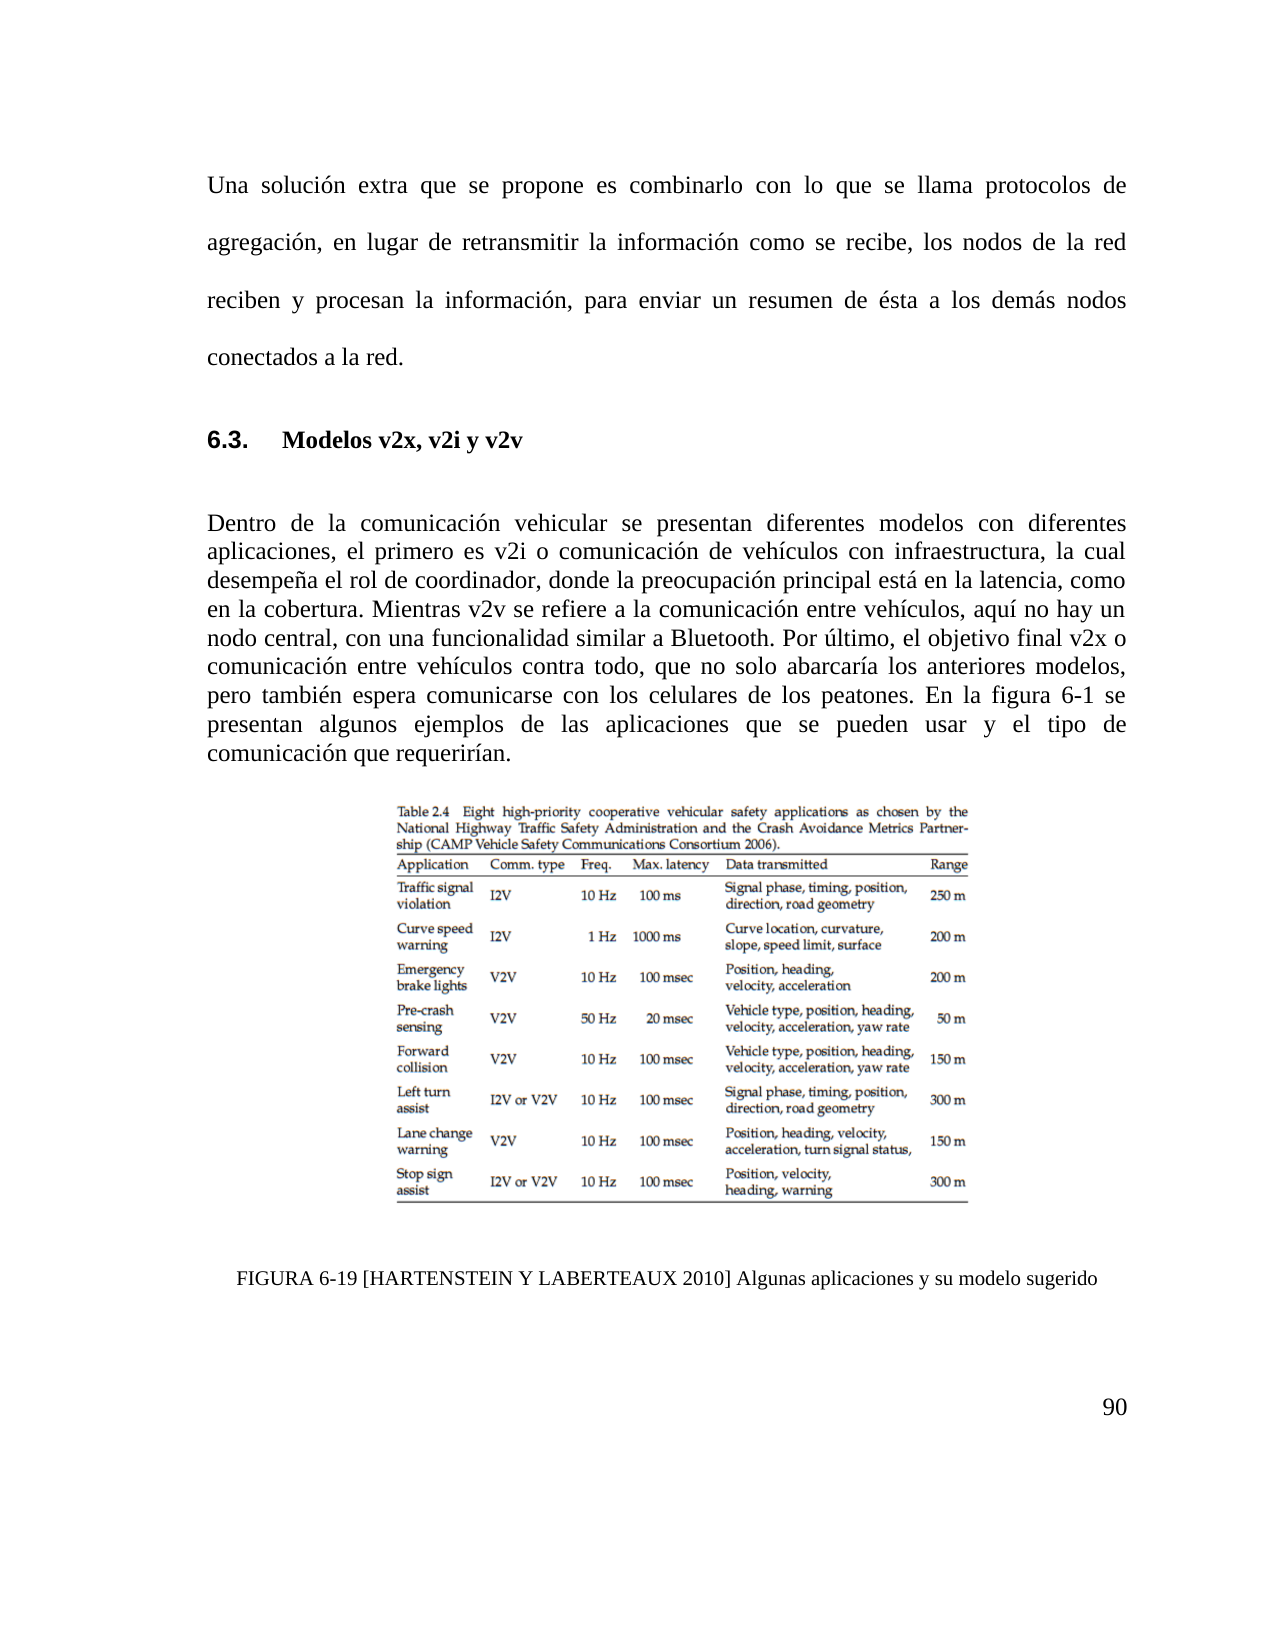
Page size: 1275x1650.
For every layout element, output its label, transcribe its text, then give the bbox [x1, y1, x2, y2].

text Una solución extra que se propone es combinarlo con lo que se llama protocolos de agregación, en lugar de retransmitir la información como se recibe, los nodos de la red reciben y procesan la información, para enviar un resumen de ésta a los demás nodos conectados a la red. [207, 170, 1127, 371]
text Figura - [Hartenstein y Laberteaux 2010] Algunas aplicaciones y su modelo sugerido [207, 1266, 1127, 1290]
subtitle Modelos v2x, v2i y v2v [207, 425, 1127, 454]
text Dentro de la comunicación vehicular se presentan diferentes modelos con diferentes aplicaciones, el primero es v2i o comunicación de vehículos con infraestructura, la cual desempeña el rol de coordinador, donde la preocupación principal está en la latencia, como en la cobertura. Mientras v2v se refiere a la comunicación entre vehículos, aquí no hay un nodo central, con una funcionalidad similar a Bluetooth. Por último, el objetivo final v2x o comunicación entre vehículos contra todo, que no solo abarcaría los anteriores modelos, pero también espera comunicarse con los celulares de los peatones. En la figura 6-1 se presentan algunos ejemplos de las aplicaciones que se pueden usar y el tipo de comunicación que requerirían. [207, 508, 1127, 766]
picture [390, 794, 971, 1225]
